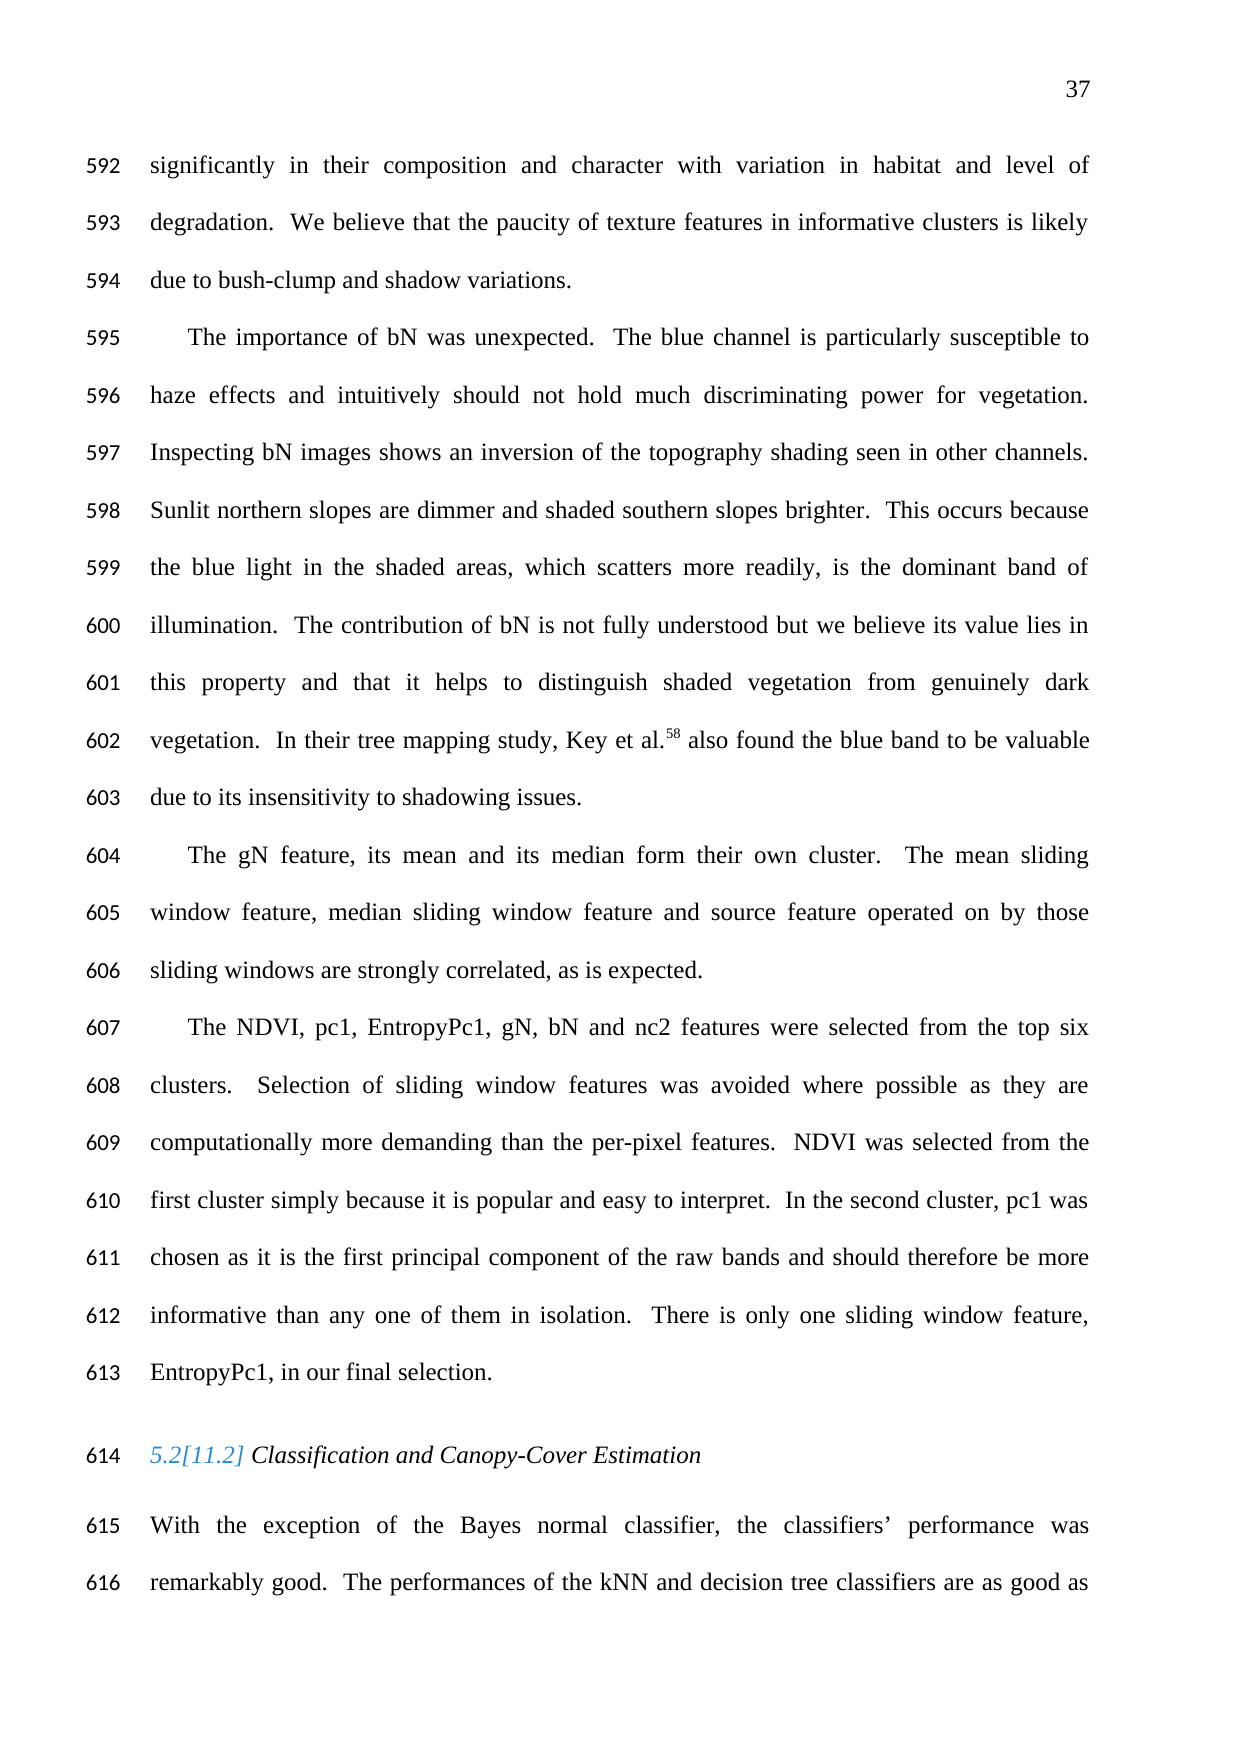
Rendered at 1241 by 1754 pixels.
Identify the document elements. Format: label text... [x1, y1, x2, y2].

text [150, 150, 1090, 294]
subtitle Classification and Canopy-Cover Estimation [150, 1440, 1090, 1469]
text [150, 1510, 1090, 1596]
text The gN feature, its mean and its median form their own cluster. The mean sliding window feature, median sliding window feature and source feature operated on by those sliding windows are strongly correlated, as is expected. [150, 840, 1090, 984]
text The importance of bN was unexpected. The blue channel is particularly susceptible to haze effects and intuitively should not hold much discriminating power for vegetation. Inspecting bN images shows an inversion of the topography shading seen in other channels. Sunlit northern slopes are dimmer and shaded southern slopes brighter. This occurs because the blue light in the shaded areas, which scatters more readily, is the dominant band of illumination. The contribution of bN is not fully understood but we believe its value lies in this property and that it helps to distinguish shaded vegetation from genuinely dark vegetation. In their tree mapping study, Key et al.58 also found the blue band to be valuable due to its insensitivity to shadowing issues. [150, 322, 1090, 811]
text The NDVI, pc1, EntropyPc1, gN, bN and nc2 features were selected from the top six clusters. Selection of sliding window features was avoided where possible as they are computationally more demanding than the per-pixel features. NDVI was selected from the first cluster simply because it is popular and easy to interpret. In the second cluster, pc1 was chosen as it is the first principal component of the raw bands and should therefore be more informative than any one of them in isolation. There is only one sliding window feature, EntropyPc1, in our final selection. [150, 1012, 1090, 1386]
